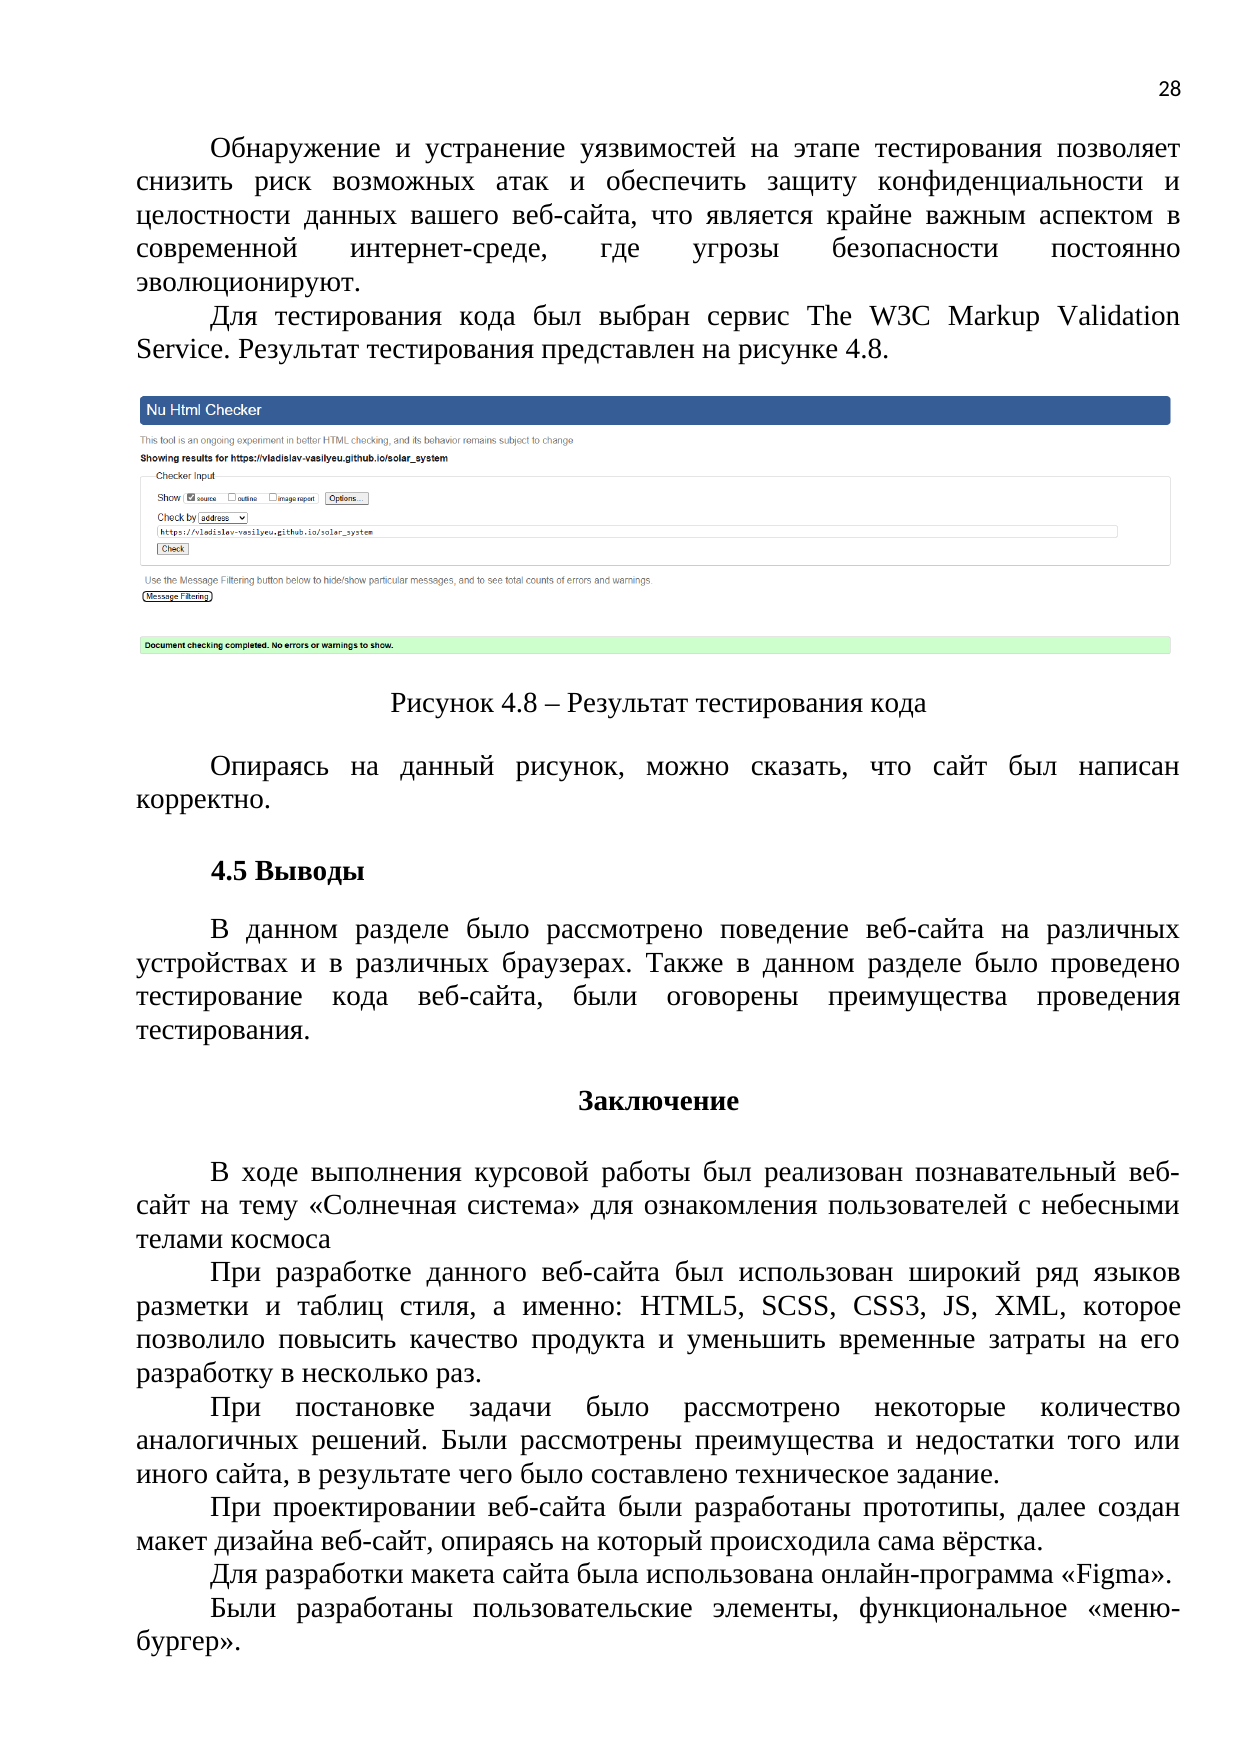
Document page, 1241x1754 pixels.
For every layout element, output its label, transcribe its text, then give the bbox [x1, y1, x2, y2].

picture [135, 393, 1182, 661]
text При постановке задачи было рассмотрено некоторые количество аналогичных решений. Были рассмотрены преимущества и недостатки того или иного сайта, в результате чего было составлено техническое задание. [136, 1389, 1181, 1489]
text При разработке данного веб-сайта был использован широкий ряд языков разметки и таблиц стиля, а именно: HTML5, SCSS, CSS3, JS, XML, которое позволило повысить качество продукта и уменьшить временные затраты на его разработку в несколько раз. [136, 1254, 1181, 1389]
text Опираясь на данный рисунок, можно сказать, что сайт был написан корректно. [136, 748, 1181, 815]
text 4.5 Выводы [211, 853, 1181, 886]
text Для тестирования кода был выбран сервис The W3C Markup Validation Service. Результат тестирования представлен на рисунке 4.8. [136, 298, 1181, 365]
text Рисунок 4.8 – Результат тестирования кода [136, 685, 1181, 719]
text Для разработки макета сайта была использована онлайн-программа «Figma». [136, 1556, 1181, 1590]
text В ходе выполнения курсовой работы был реализован познавательный веб-сайт на тему «Солнечная система» для ознакомления пользователей с небесными телами космоса [136, 1154, 1181, 1254]
text При проектировании веб-сайта были разработаны прототипы, далее создан макет дизайна веб-сайт, опираясь на который происходила сама вёрстка. [136, 1489, 1181, 1556]
text Заключение [136, 1083, 1181, 1116]
text В данном разделе было рассмотрено поведение веб-сайта на различных устройствах и в различных браузерах. Также в данном разделе было проведено тестирование кода веб-сайта, были оговорены преимущества проведения тестирования. [136, 911, 1181, 1045]
text Были разработаны пользовательские элементы, функциональное «меню-бургер». [136, 1590, 1181, 1657]
text Обнаружение и устранение уязвимостей на этапе тестирования позволяет снизить риск возможных атак и обеспечить защиту конфиденциальности и целостности данных вашего веб-сайта, что является крайне важным аспектом в современной интернет-среде, где угрозы безопасности постоянно эволюционируют. [136, 130, 1181, 298]
